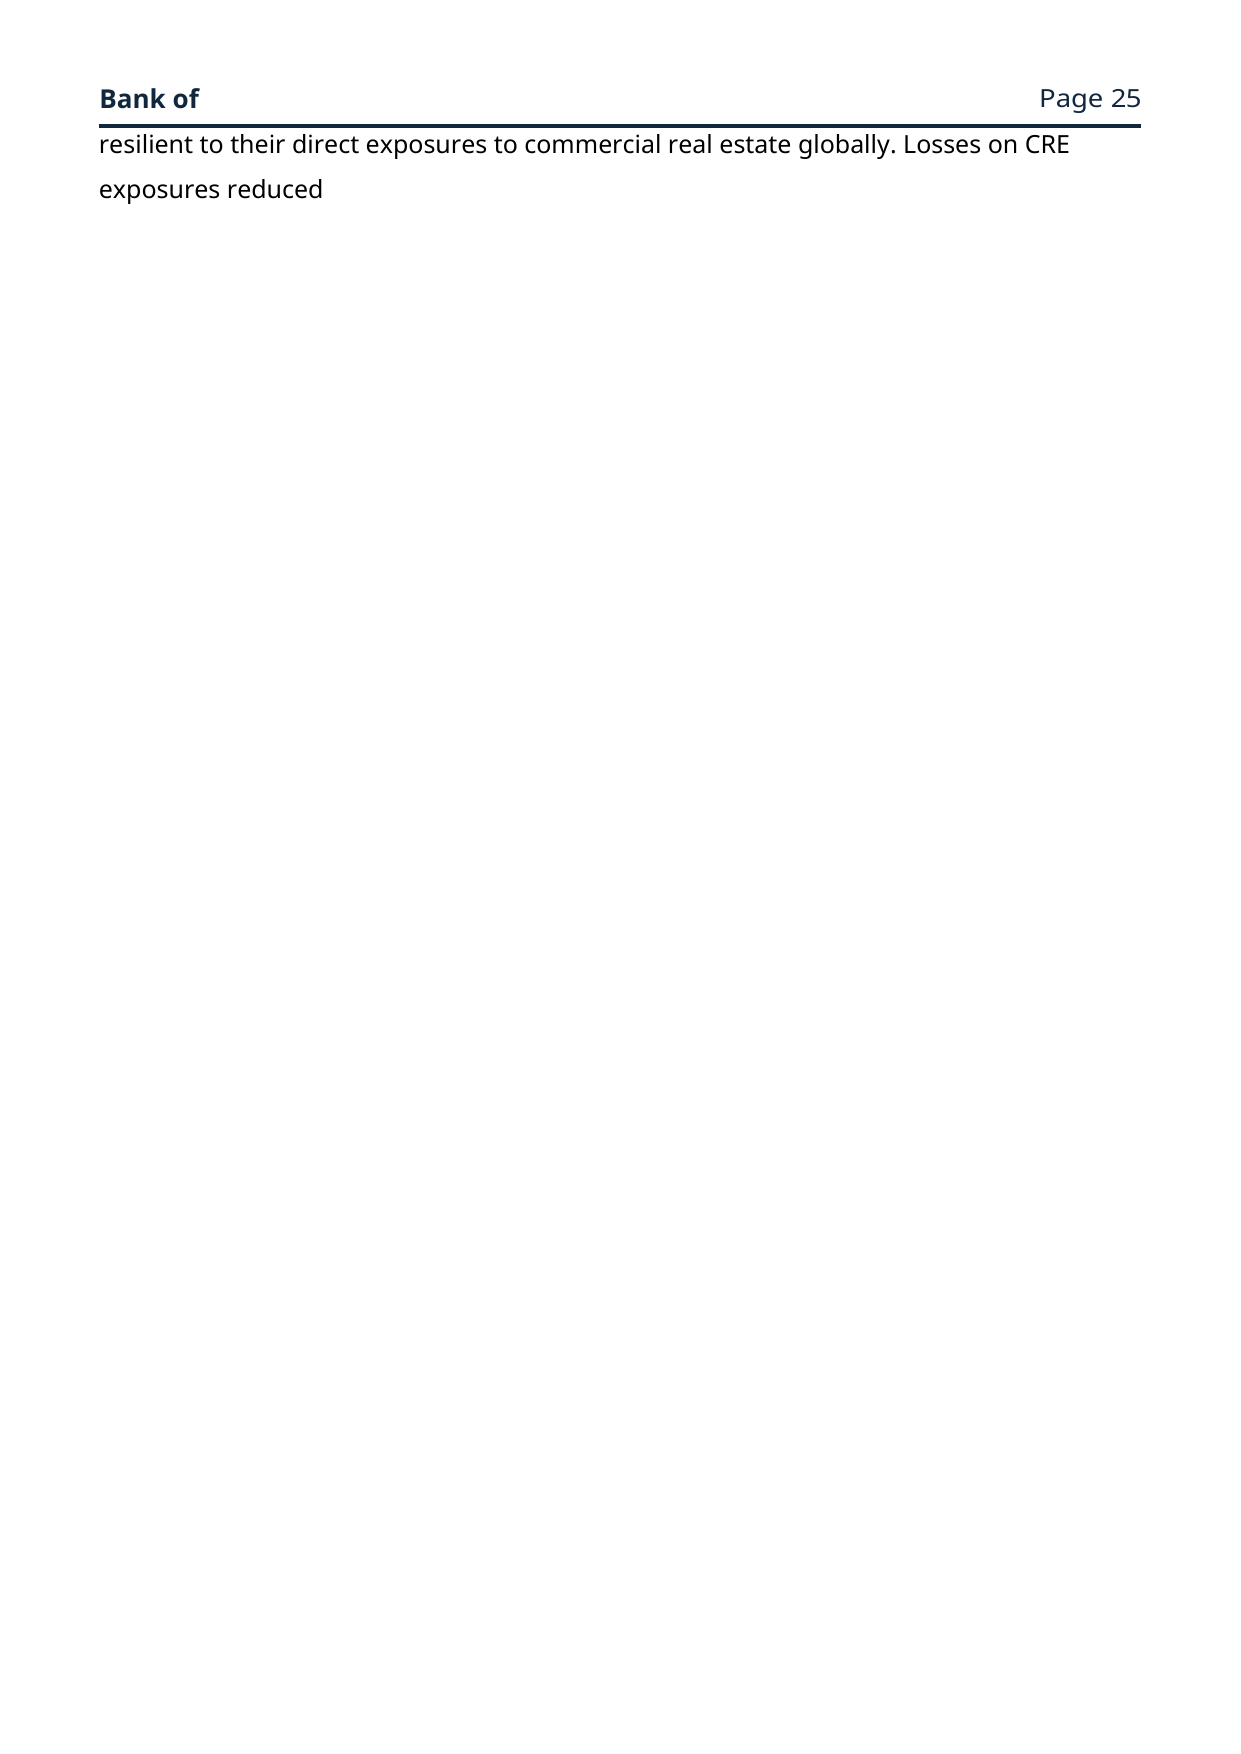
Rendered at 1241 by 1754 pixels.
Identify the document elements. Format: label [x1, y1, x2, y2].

text [99, 127, 1128, 205]
